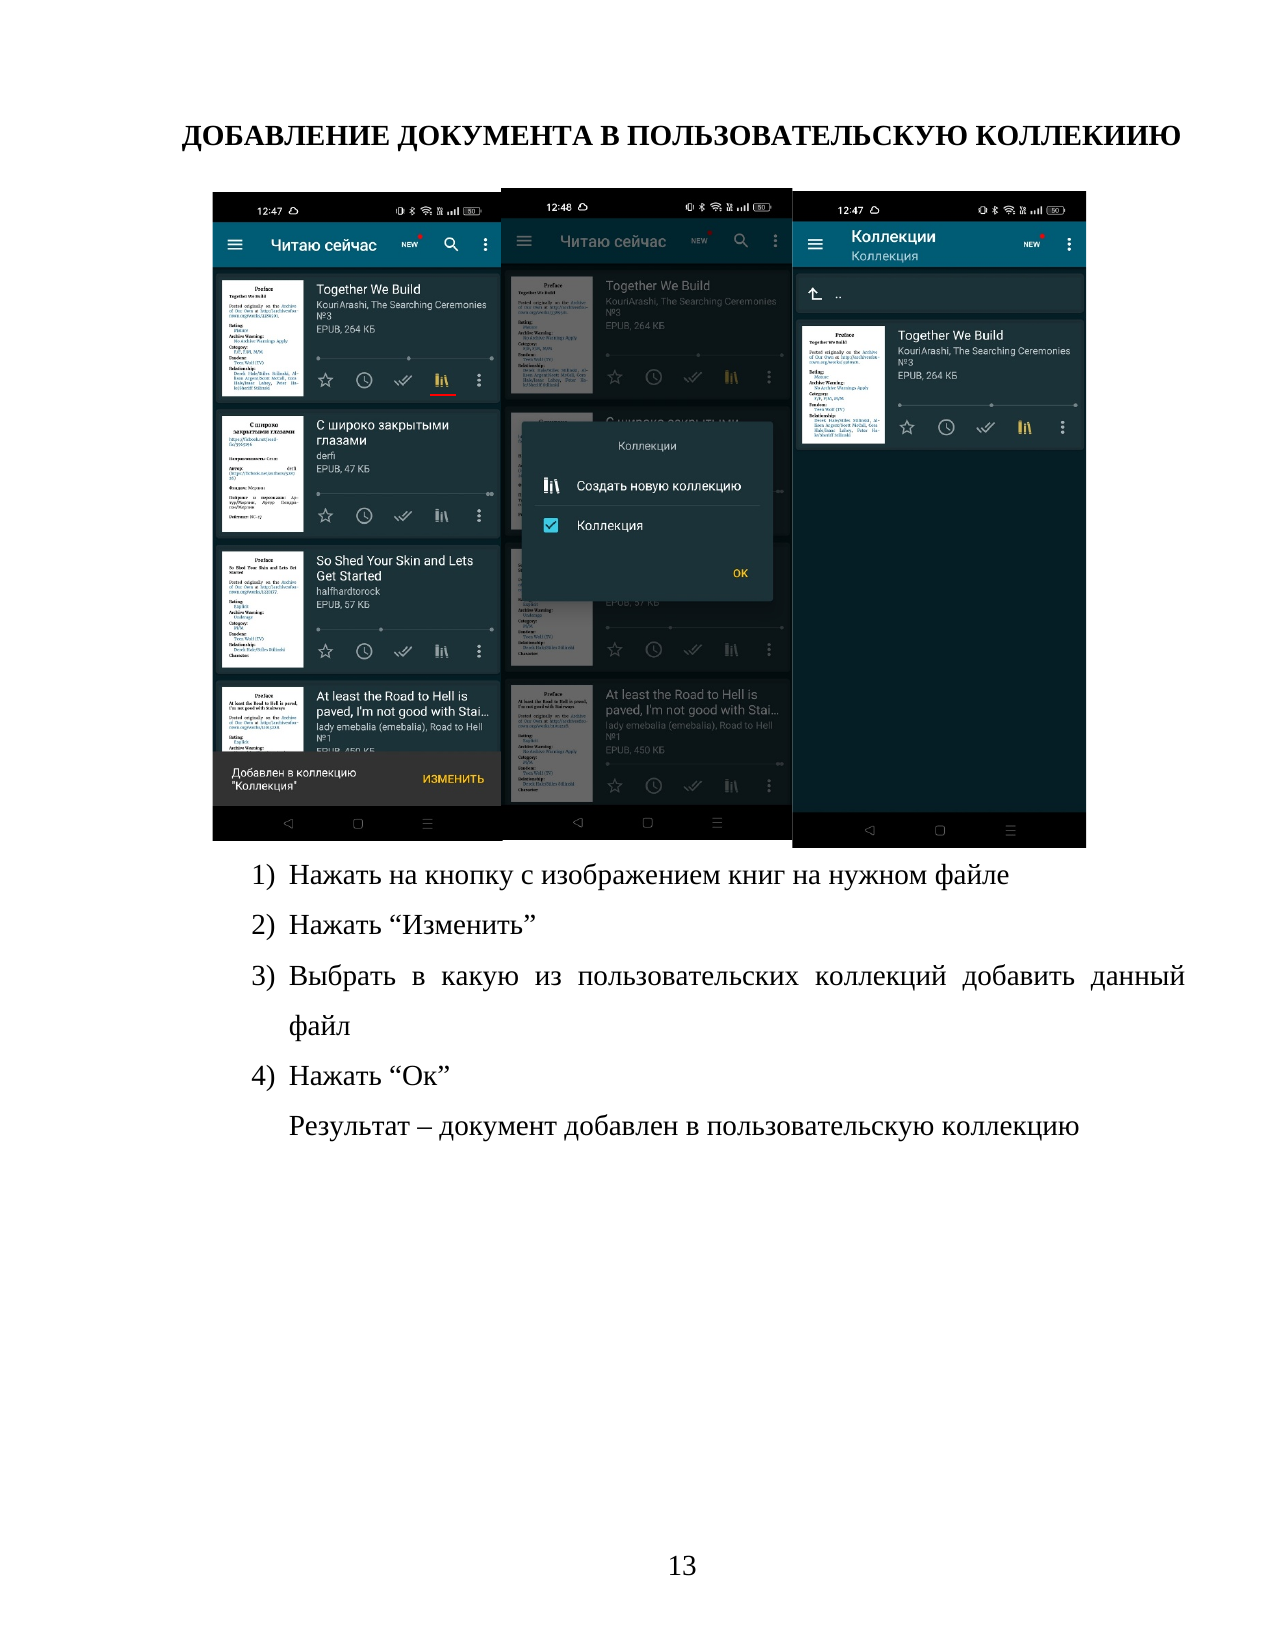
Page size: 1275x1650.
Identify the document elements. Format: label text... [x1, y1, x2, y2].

subtitle Добавление документа в пользовательскую коллекиию [177, 118, 1186, 152]
picture [325, 239, 376, 251]
picture [212, 188, 1087, 848]
list Нажать “Ок” [251, 1058, 1186, 1092]
picture [808, 240, 822, 249]
picture [901, 254, 917, 261]
picture [853, 231, 906, 242]
picture [1023, 242, 1039, 247]
list Нажать “Изменить” [251, 907, 1186, 941]
picture [880, 254, 898, 260]
picture [402, 242, 417, 247]
picture [275, 240, 320, 251]
list Выбрать в какую из пользовательских коллекций добавить данный файл [251, 958, 1186, 1041]
picture [908, 234, 935, 243]
list Результат – документ добавлен в пользовательскую коллекцию [288, 1108, 1186, 1142]
picture [865, 254, 873, 260]
picture [228, 239, 242, 249]
picture [444, 238, 458, 251]
